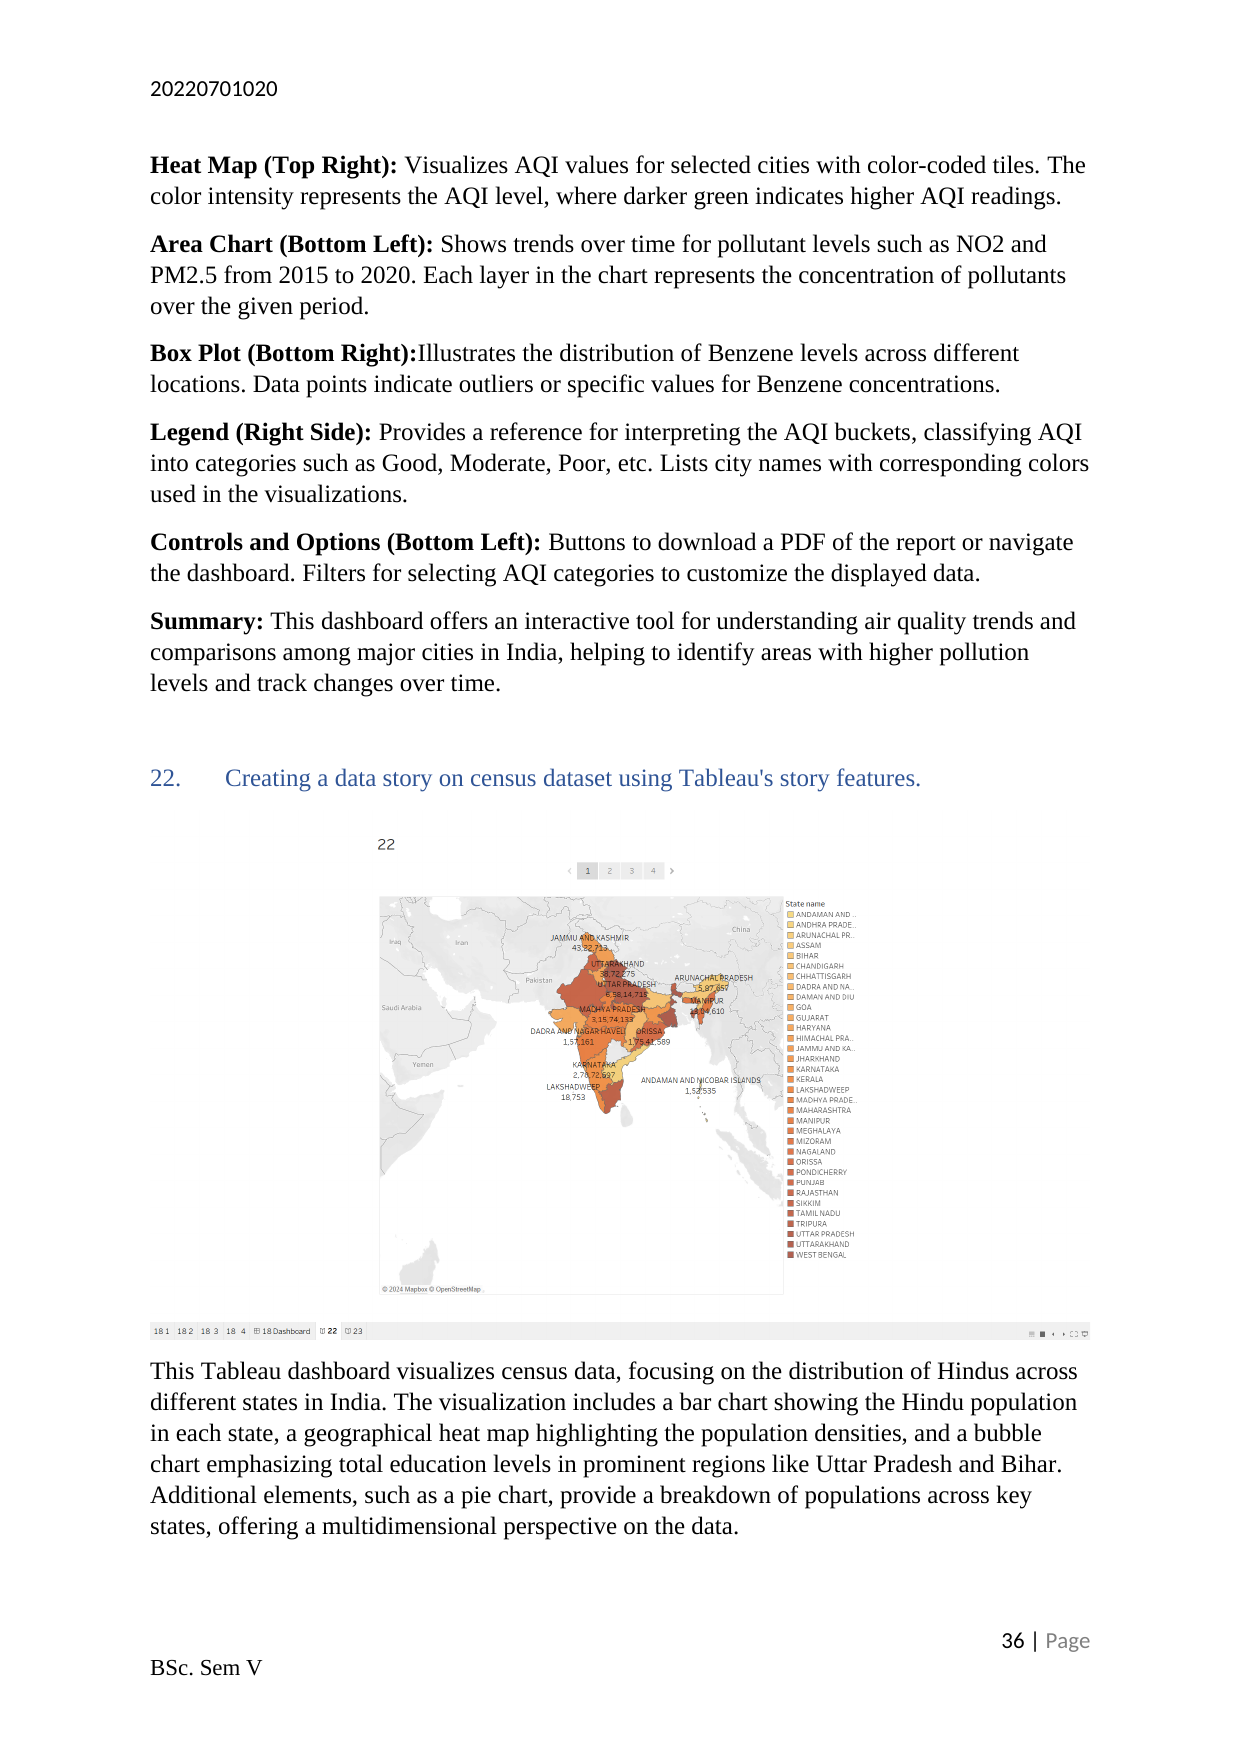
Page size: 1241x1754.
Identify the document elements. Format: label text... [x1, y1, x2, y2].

text Heat Map (Top Right): Visualizes AQI values for selected cities with color-coded tiles. The color intensity represents the AQI level, where darker green indicates higher AQI readings. [150, 150, 1090, 210]
text Summary: This dashboard offers an interactive tool for understanding air quality trends and comparisons among major cities in India, helping to identify areas with higher pollution levels and track changes over time. [150, 606, 1090, 697]
picture [150, 810, 1091, 1340]
text Controls and Options (Bottom Left): Buttons to download a PDF of the report or navigate the dashboard. Filters for selecting AQI categories to customize the displayed data. [150, 527, 1090, 587]
text Box Plot (Bottom Right):Illustrates the distribution of Benzene levels across different locations. Data points indicate outliers or specific values for Benzene concentrations. [150, 338, 1090, 398]
text Legend (Right Side): Provides a reference for interpreting the AQI buckets, classifying AQI into categories such as Good, Moderate, Poor, etc. Lists city names with corresponding colors used in the visualizations. [150, 417, 1090, 508]
text Area Chart (Bottom Left): Shows trends over time for pollutant levels such as NO2 and PM2.5 from 2015 to 2020. Each layer in the chart represents the concentration of pollutants over the given period. [150, 229, 1090, 319]
text This Tableau dashboard visualizes census data, focusing on the distribution of Hindus across different states in India. The visualization includes a bar chart showing the Hindu population in each state, a geographical heat map highlighting the population densities, and a bubble chart emphasizing total education levels in prominent regions like Uttar Pradesh and Bihar. Additional elements, such as a pie chart, provide a breakdown of populations across key states, offering a multidimensional perspective on the data. [150, 1356, 1090, 1540]
subtitle 22. Creating a data story on census dataset using Tableau's story features. [150, 763, 1090, 792]
